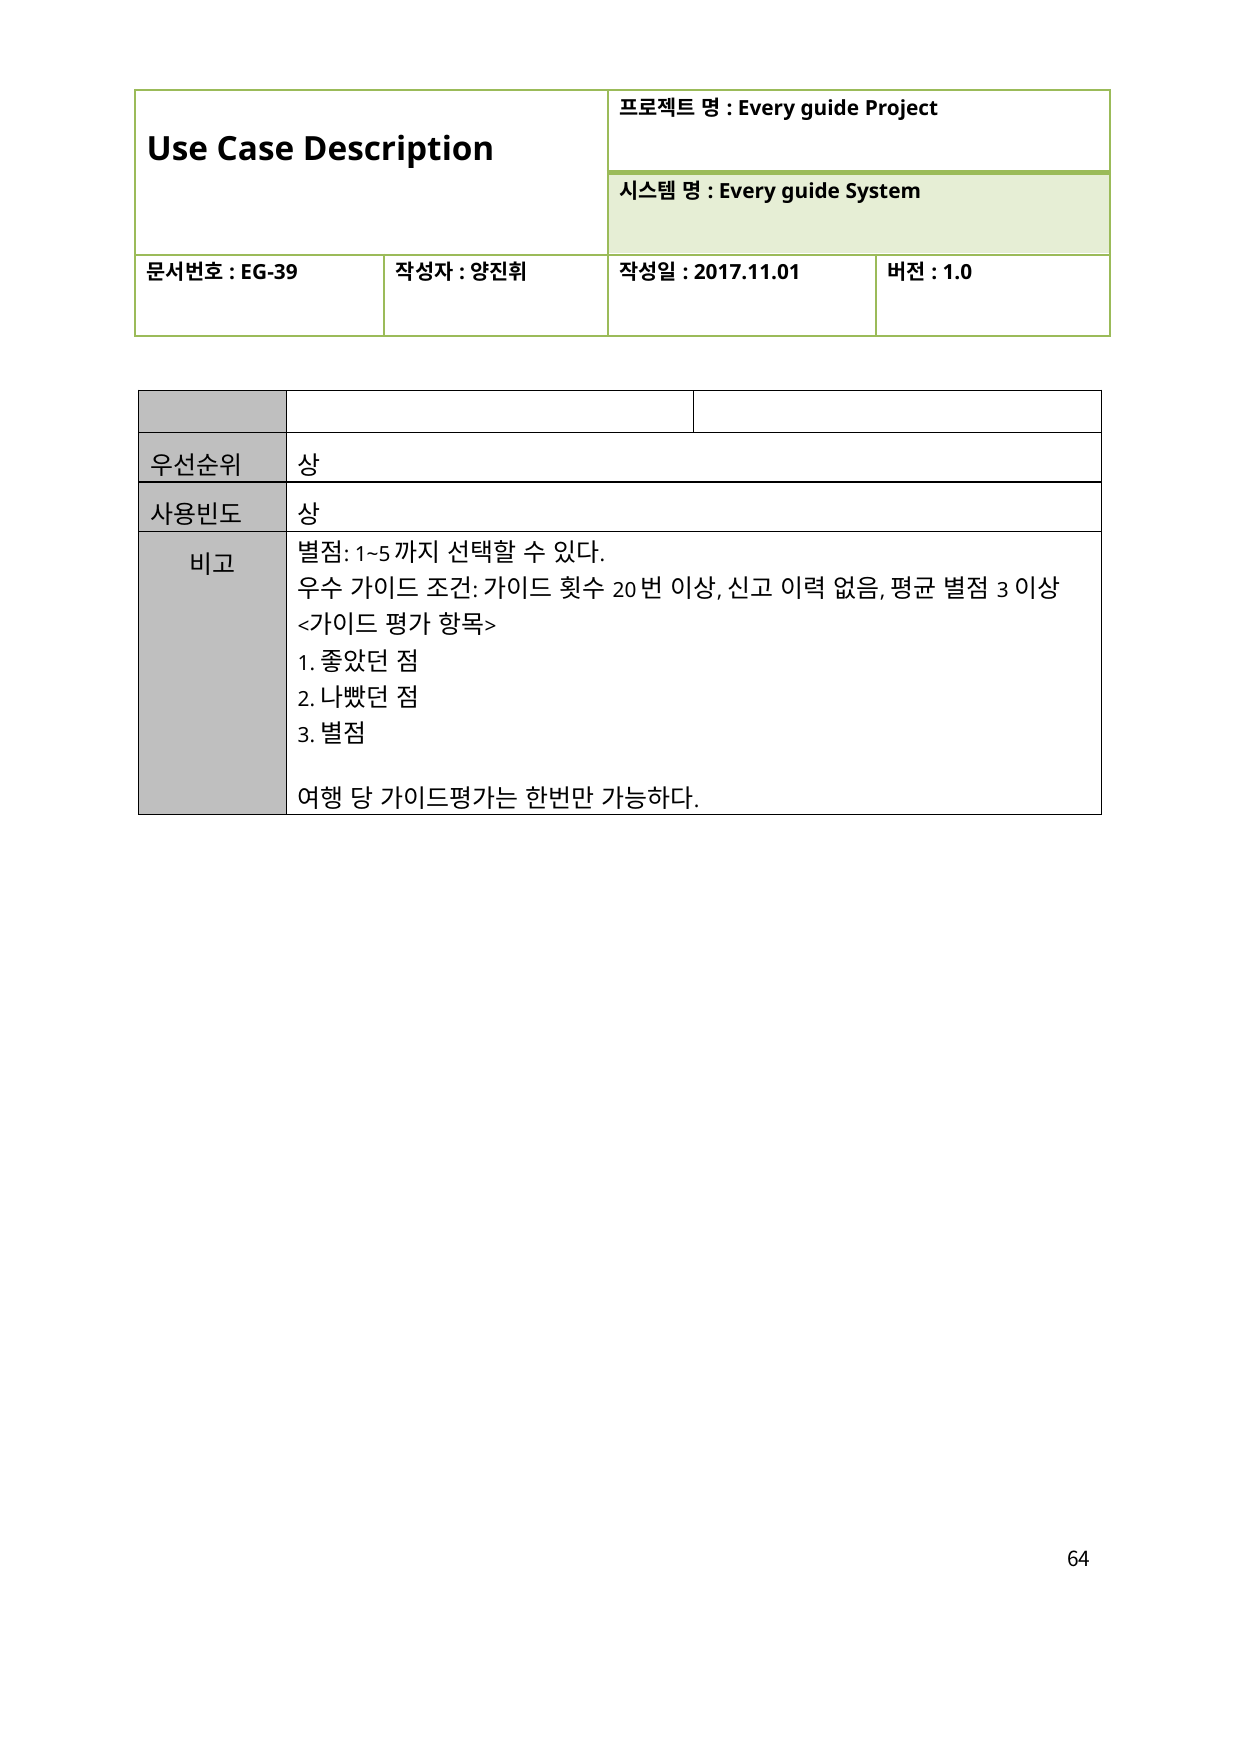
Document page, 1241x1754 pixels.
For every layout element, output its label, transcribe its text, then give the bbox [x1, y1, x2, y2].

table_cell 비고 [139, 532, 286, 814]
table_cell 상 [287, 433, 1101, 481]
table_cell 사용빈도 [139, 483, 286, 531]
table_cell [694, 391, 1101, 432]
table_cell 별점: 1~5까지 선택할 수 있다. 우수 가이드 조건: 가이드 횟수 20번 이상, 신고 이력 없음, 평균 별점 3 이상 <가이드 평가 항목> 1. 좋았던 점 2. 나빴던 점 3. 별점 여행 당 가이드평가는 한번만 가능하다. [287, 532, 1101, 814]
table_cell 상 [287, 483, 1101, 531]
table_cell [287, 391, 693, 432]
table_cell [139, 391, 286, 432]
table_cell 우선순위 [139, 433, 286, 481]
